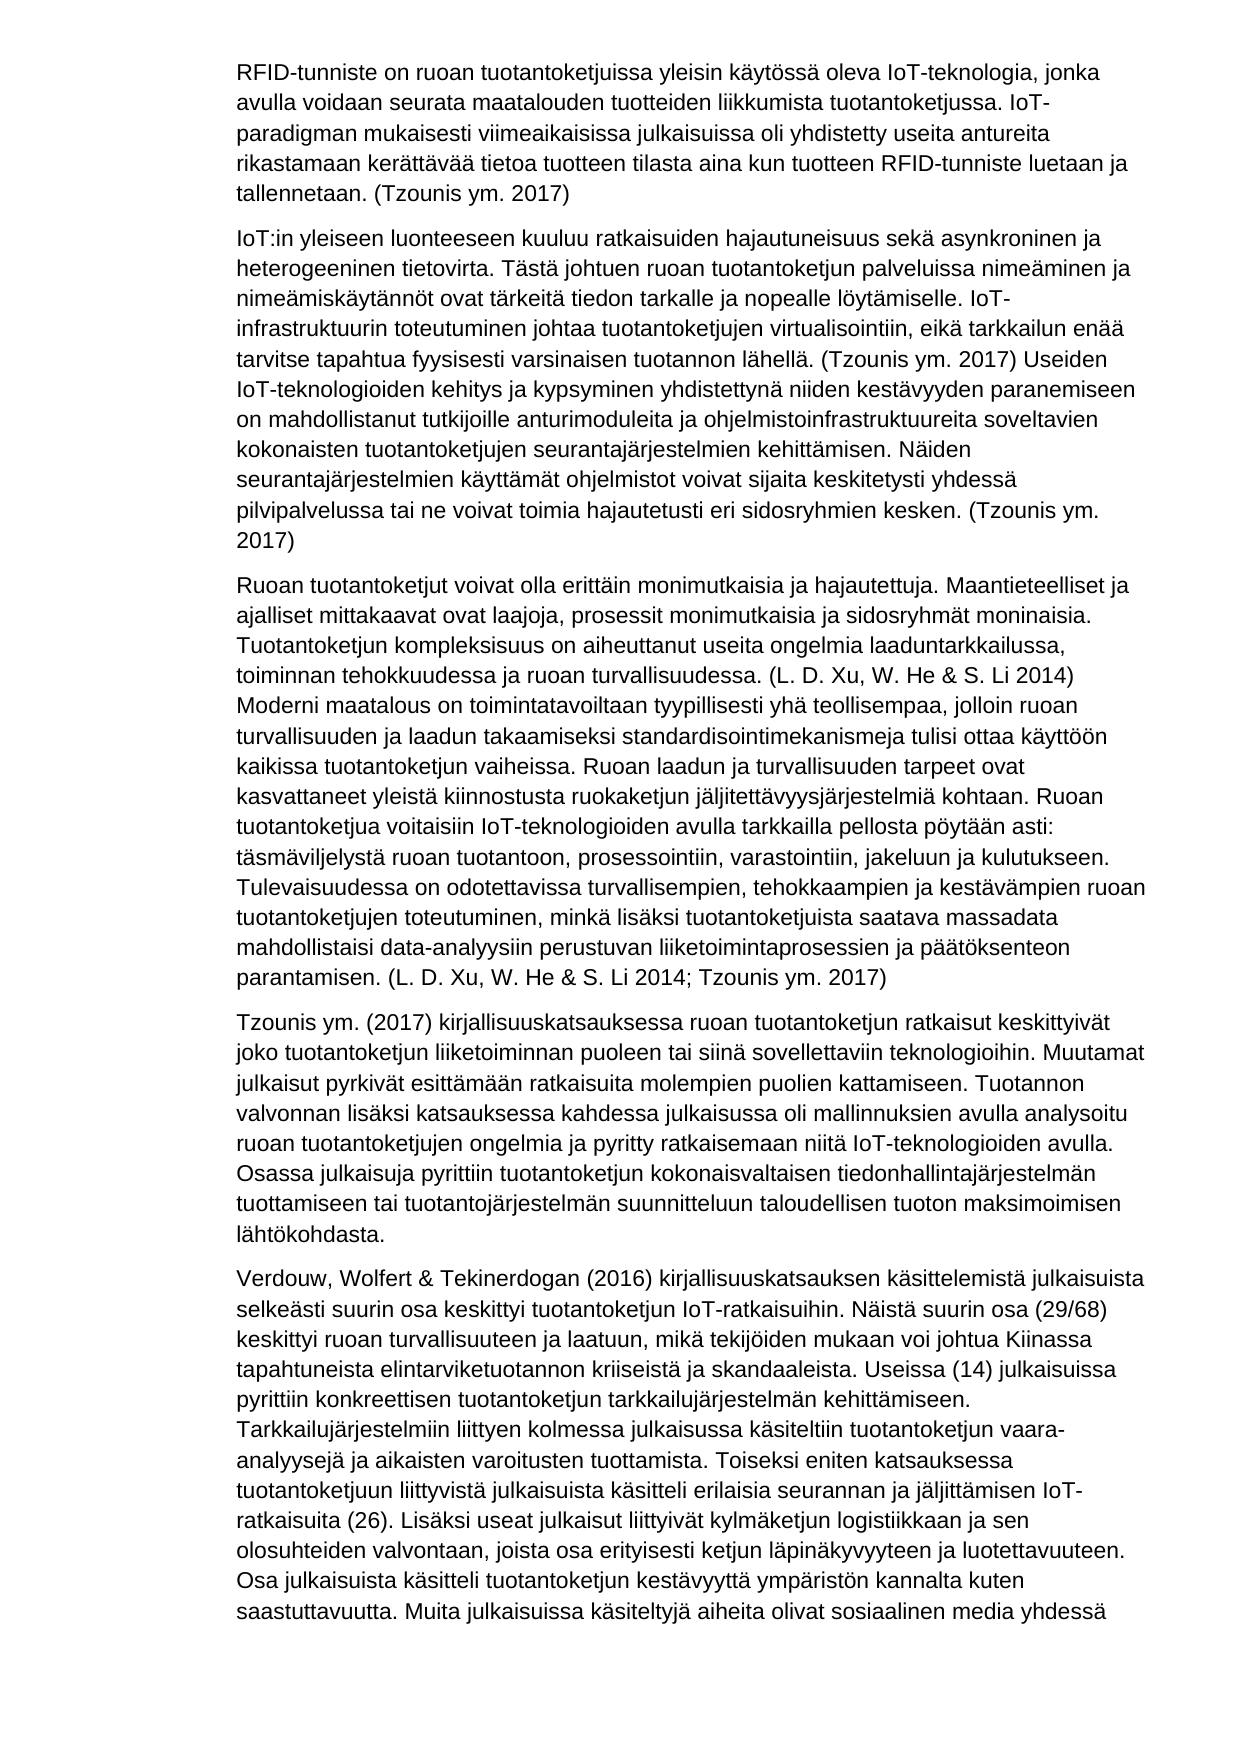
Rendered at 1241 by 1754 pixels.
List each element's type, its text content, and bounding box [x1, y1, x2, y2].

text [236, 1265, 1152, 1624]
text Tzounis ym. (2017) kirjallisuuskatsauksessa ruoan tuotantoketjun ratkaisut keskittyivät joko tuotantoketjun liiketoiminnan puoleen tai siinä sovellettaviin teknologioihin. Muutamat julkaisut pyrkivät esittämään ratkaisuita molempien puolien kattamiseen. Tuotannon valvonnan lisäksi katsauksessa kahdessa julkaisussa oli mallinnuksien avulla analysoitu ruoan tuotantoketjujen ongelmia ja pyritty ratkaisemaan niitä IoT-teknologioiden avulla. Osassa julkaisuja pyrittiin tuotantoketjun kokonaisvaltaisen tiedonhallintajärjestelmän tuottamiseen tai tuotantojärjestelmän suunnitteluun taloudellisen tuoton maksimoimisen lähtökohdasta. [236, 1009, 1152, 1247]
text IoT:in yleiseen luonteeseen kuuluu ratkaisuiden hajautuneisuus sekä asynkroninen ja heterogeeninen tietovirta. Tästä johtuen ruoan tuotantoketjun palveluissa nimeäminen ja nimeämiskäytännöt ovat tärkeitä tiedon tarkalle ja nopealle löytämiselle. IoT-infrastruktuurin toteutuminen johtaa tuotantoketjujen virtualisointiin, eikä tarkkailun enää tarvitse tapahtua fyysisesti varsinaisen tuotannon lähellä. (Tzounis ym. 2017) Useiden IoT-teknologioiden kehitys ja kypsyminen yhdistettynä niiden kestävyyden paranemiseen on mahdollistanut tutkijoille anturimoduleita ja ohjelmistoinfrastruktuureita soveltavien kokonaisten tuotantoketjujen seurantajärjestelmien kehittämisen. Näiden seurantajärjestelmien käyttämät ohjelmistot voivat sijaita keskitetysti yhdessä pilvipalvelussa tai ne voivat toimia hajautetusti eri sidosryhmien kesken. (Tzounis ym. 2017) [236, 225, 1152, 553]
text Ruoan tuotantoketjut voivat olla erittäin monimutkaisia ja hajautettuja. Maantieteelliset ja ajalliset mittakaavat ovat laajoja, prosessit monimutkaisia ja sidosryhmät moninaisia. Tuotantoketjun kompleksisuus on aiheuttanut useita ongelmia laaduntarkkailussa, toiminnan tehokkuudessa ja ruoan turvallisuudessa. (L. D. Xu, W. He & S. Li 2014) Moderni maatalous on toimintatavoiltaan tyypillisesti yhä teollisempaa, jolloin ruoan turvallisuuden ja laadun takaamiseksi standardisointimekanismeja tulisi ottaa käyttöön kaikissa tuotantoketjun vaiheissa. Ruoan laadun ja turvallisuuden tarpeet ovat kasvattaneet yleistä kiinnostusta ruokaketjun jäljitettävyysjärjestelmiä kohtaan. Ruoan tuotantoketjua voitaisiin IoT-teknologioiden avulla tarkkailla pellosta pöytään asti: täsmäviljelystä ruoan tuotantoon, prosessointiin, varastointiin, jakeluun ja kulutukseen. Tulevaisuudessa on odotettavissa turvallisempien, tehokkaampien ja kestävämpien ruoan tuotantoketjujen toteutuminen, minkä lisäksi tuotantoketjuista saatava massadata mahdollistaisi data-analyysiin perustuvan liiketoimintaprosessien ja päätöksenteon parantamisen. (L. D. Xu, W. He & S. Li 2014; Tzounis ym. 2017) [236, 572, 1152, 991]
text RFID-tunniste on ruoan tuotantoketjuissa yleisin käytössä oleva IoT-teknologia, jonka avulla voidaan seurata maatalouden tuotteiden liikkumista tuotantoketjussa. IoT-paradigman mukaisesti viimeaikaisissa julkaisuissa oli yhdistetty useita antureita rikastamaan kerättävää tietoa tuotteen tilasta aina kun tuotteen RFID-tunniste luetaan ja tallennetaan. (Tzounis ym. 2017) [236, 59, 1152, 206]
